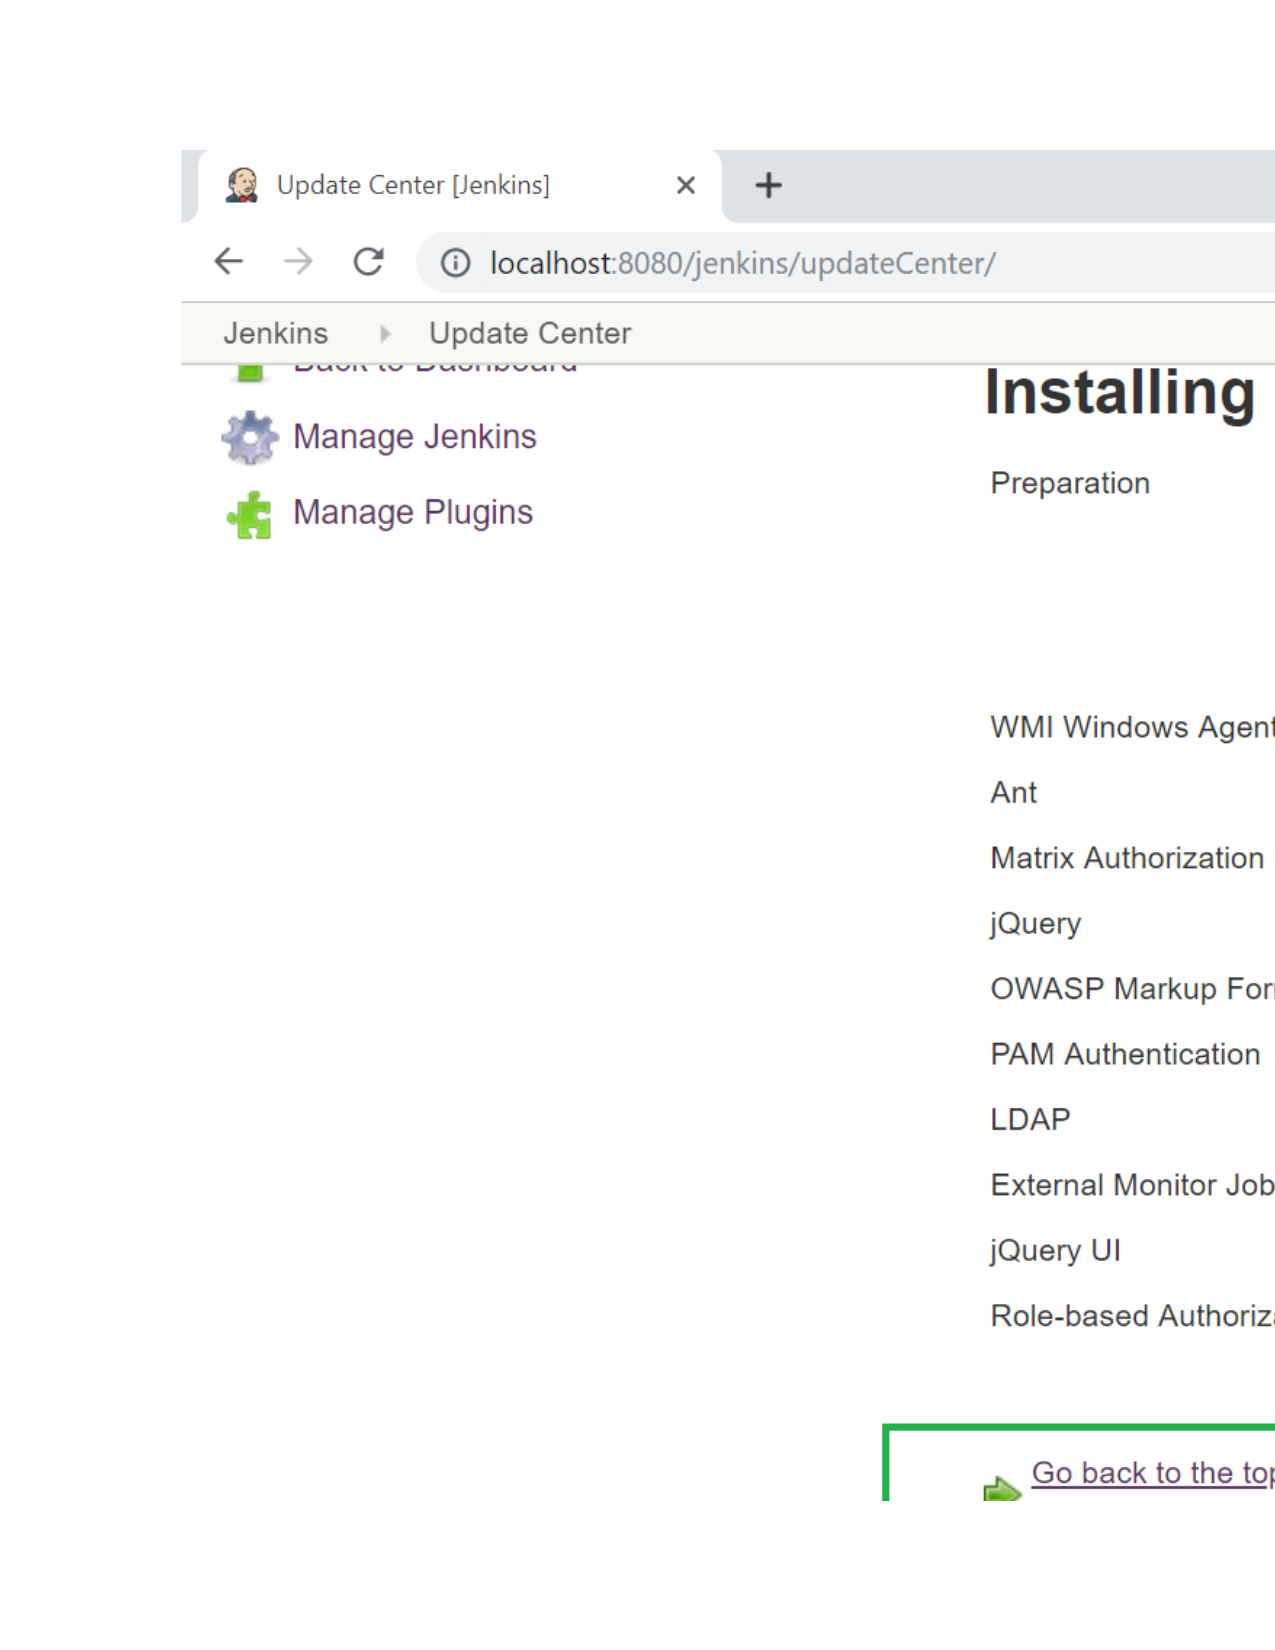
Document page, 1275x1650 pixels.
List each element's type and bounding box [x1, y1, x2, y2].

picture [181, 150, 1275, 1501]
